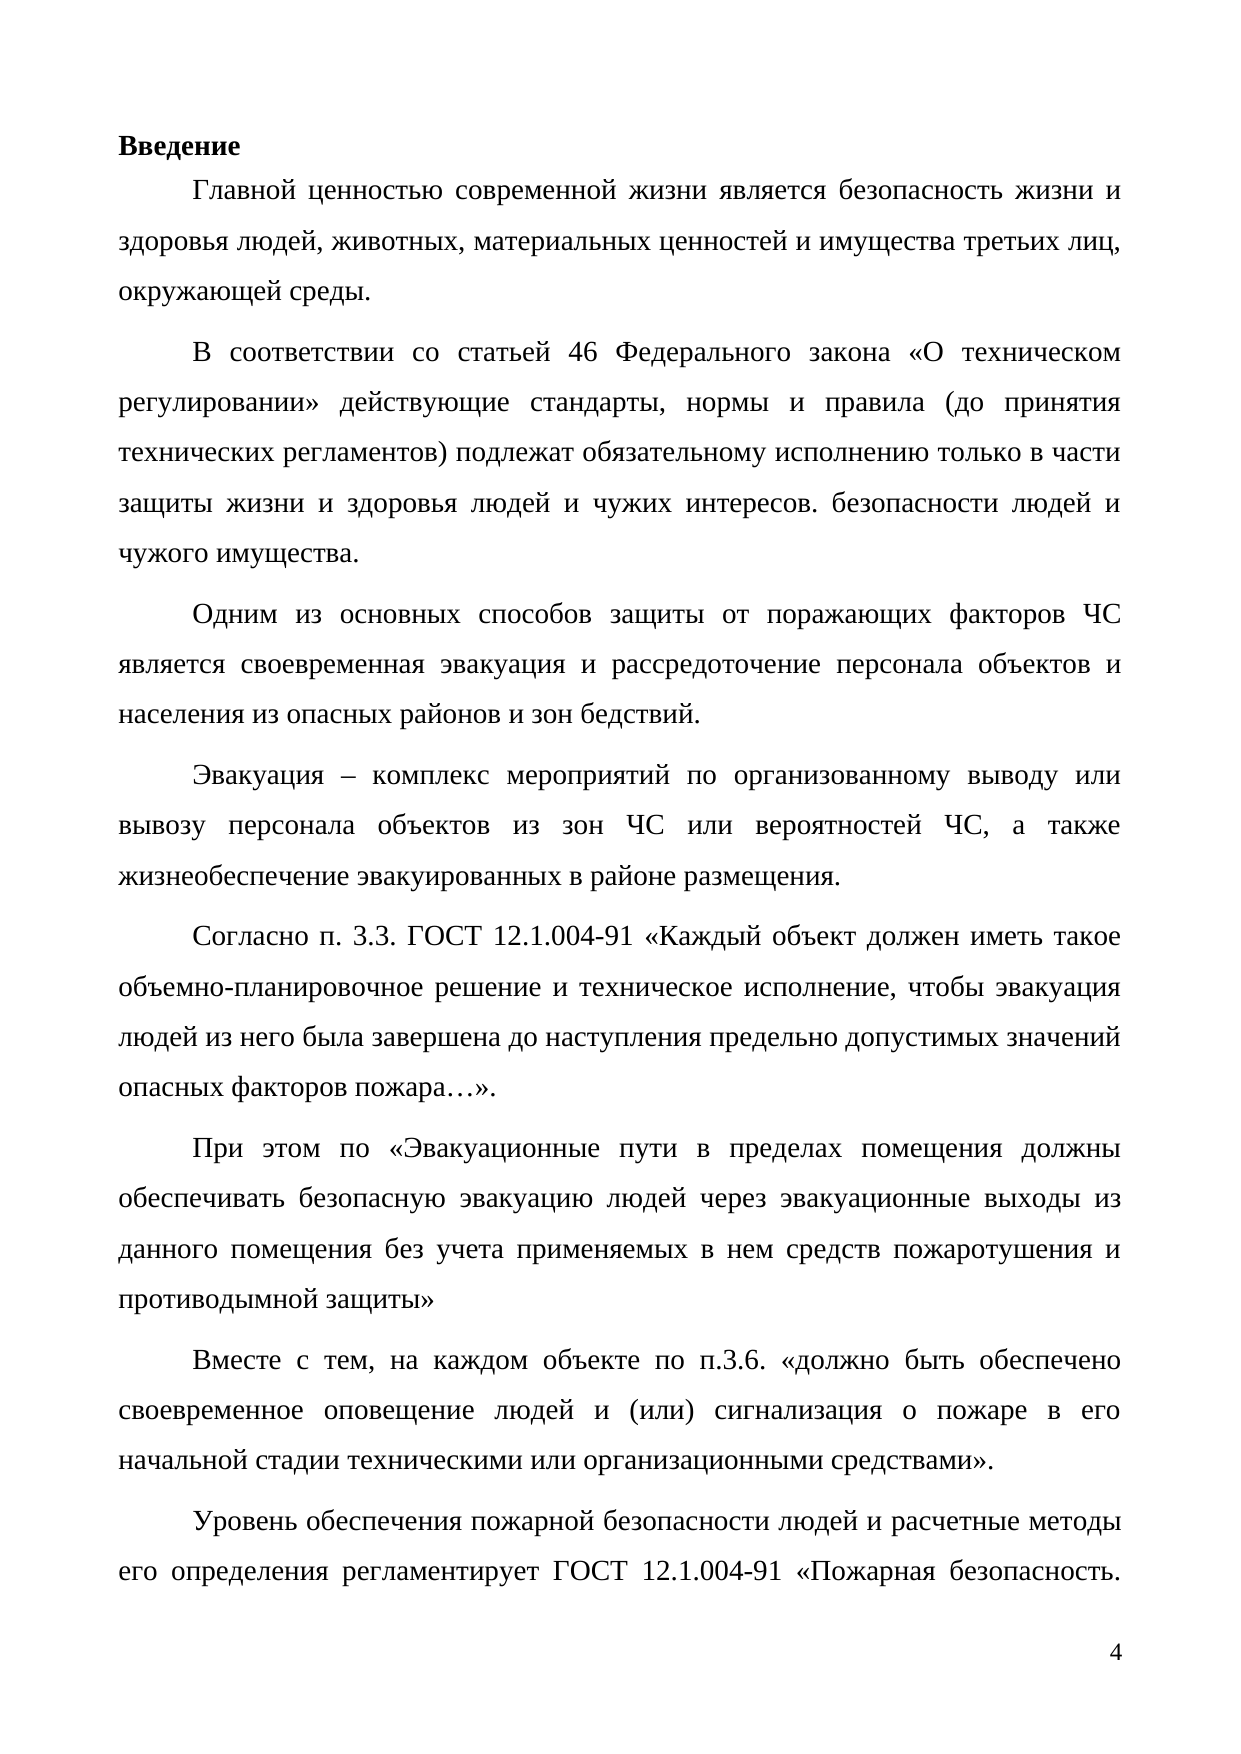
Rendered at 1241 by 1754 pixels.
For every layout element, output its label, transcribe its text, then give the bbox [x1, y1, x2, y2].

text Главной ценностью современной жизни является безопасность жизни и здоровья людей, животных, материальных ценностей и имущества третьих лиц, окружающей среды. [118, 172, 1122, 307]
text В соответствии со статьей 46 Федерального закона «О техническом регулировании» действующие стандарты, нормы и правила (до принятия технических регламентов) подлежат обязательному исполнению только в части защиты жизни и здоровья людей и чужих интересов. безопасности людей и чужого имущества. [118, 334, 1122, 569]
text Одним из основных способов защиты от поражающих факторов ЧС является своевременная эвакуация и рассредоточение персонала объектов и населения из опасных районов и зон бедствий. [118, 596, 1122, 730]
text Согласно п. 3.3. ГОСТ 12.1.004-91 «Каждый объект должен иметь такое объемно-планировочное решение и техническое исполнение, чтобы эвакуация людей из него была завершена до наступления предельно допустимых значений опасных факторов пожара…». [118, 918, 1122, 1103]
text Эвакуация – комплекс мероприятий по организованному выводу или вывозу персонала объектов из зон ЧС или вероятностей ЧС, а также жизнеобеспечение эвакуированных в районе размещения. [118, 757, 1122, 891]
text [118, 1503, 1122, 1587]
text Вместе с тем, на каждом объекте по п.3.6. «должно быть обеспечено своевременное оповещение людей и (или) сигнализация о пожаре в его начальной стадии техническими или организационными средствами». [118, 1342, 1122, 1476]
text При этом по «Эвакуационные пути в пределах помещения должны обеспечивать безопасную эвакуацию людей через эвакуационные выходы из данного помещения без учета применяемых в нем средств пожаротушения и противодымной защиты» [118, 1130, 1122, 1315]
text Введение [118, 128, 1122, 162]
